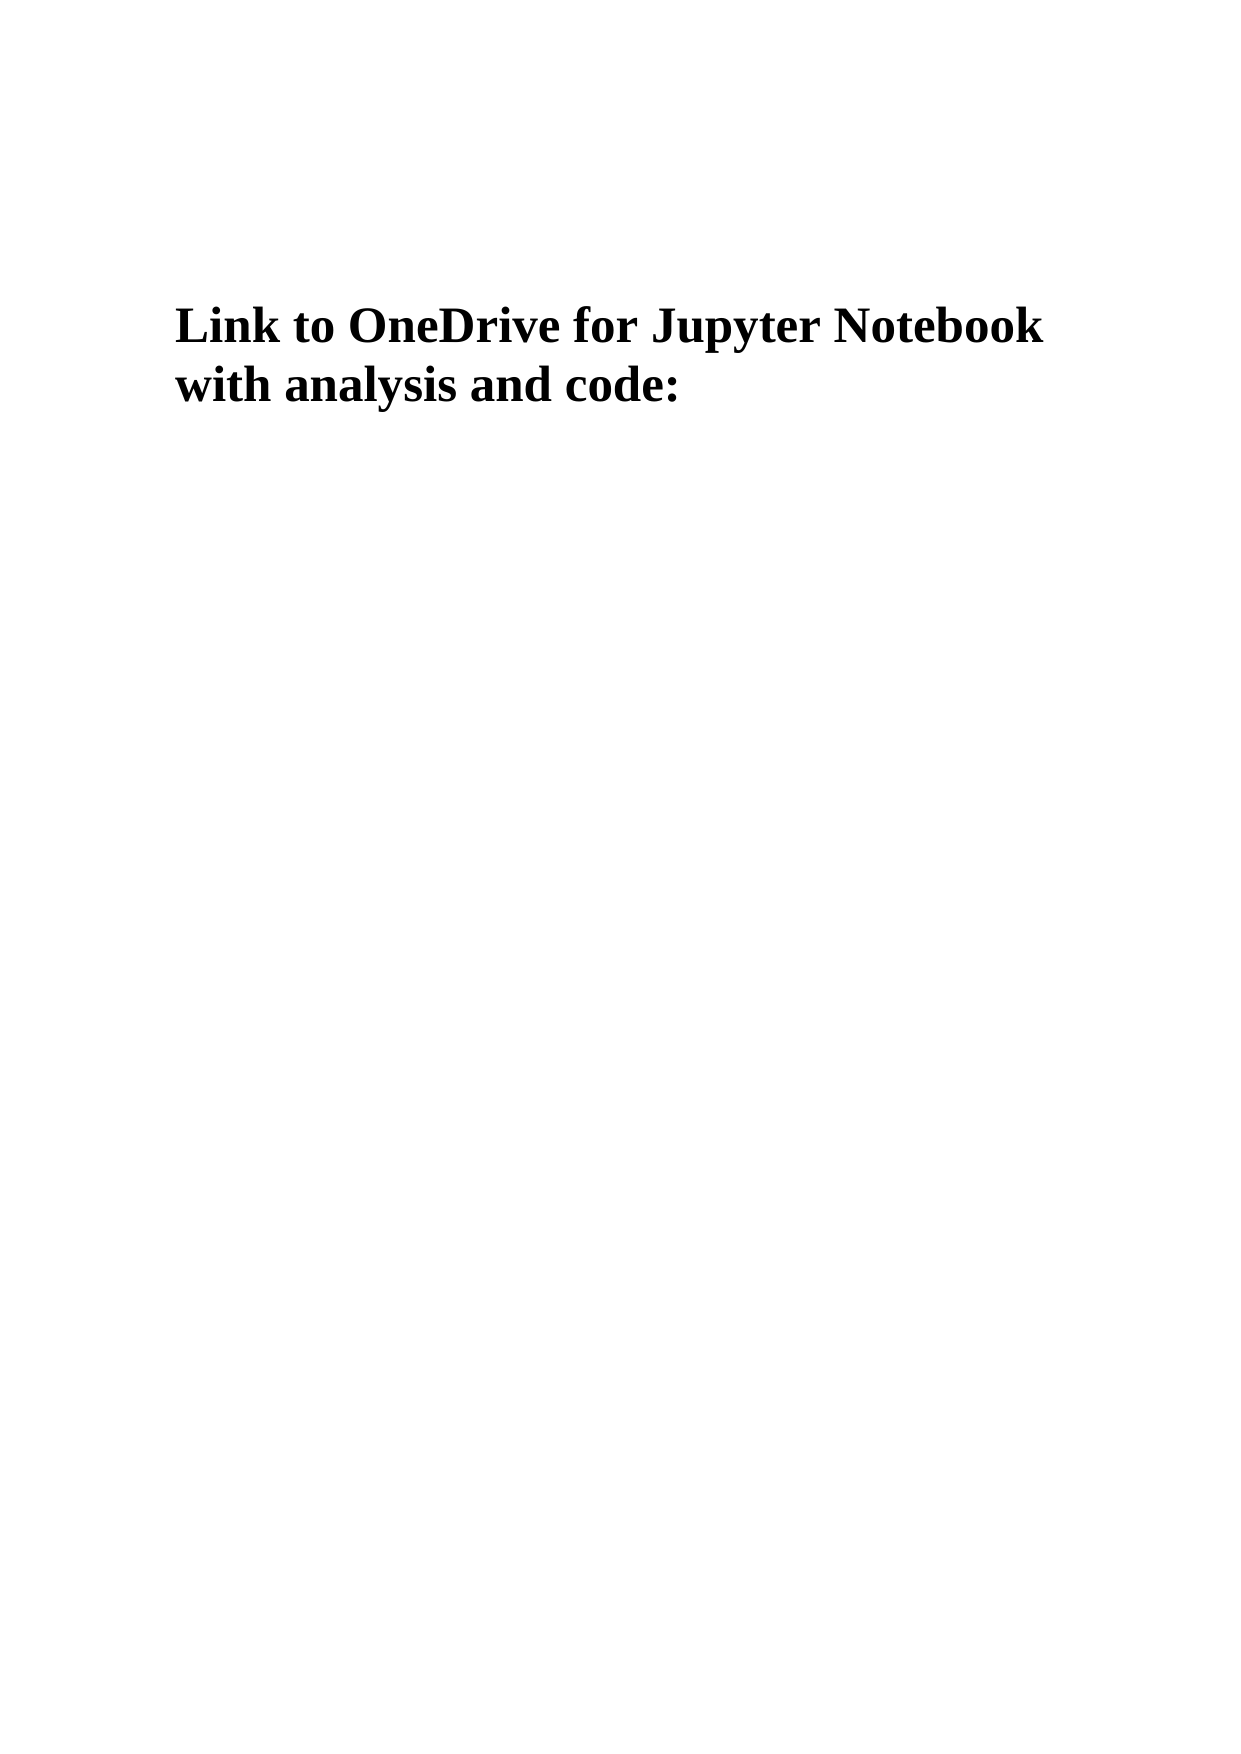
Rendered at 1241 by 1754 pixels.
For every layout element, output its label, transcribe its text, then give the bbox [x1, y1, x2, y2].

text Link to OneDrive for Jupyter Notebook with analysis and code: [175, 294, 1107, 412]
